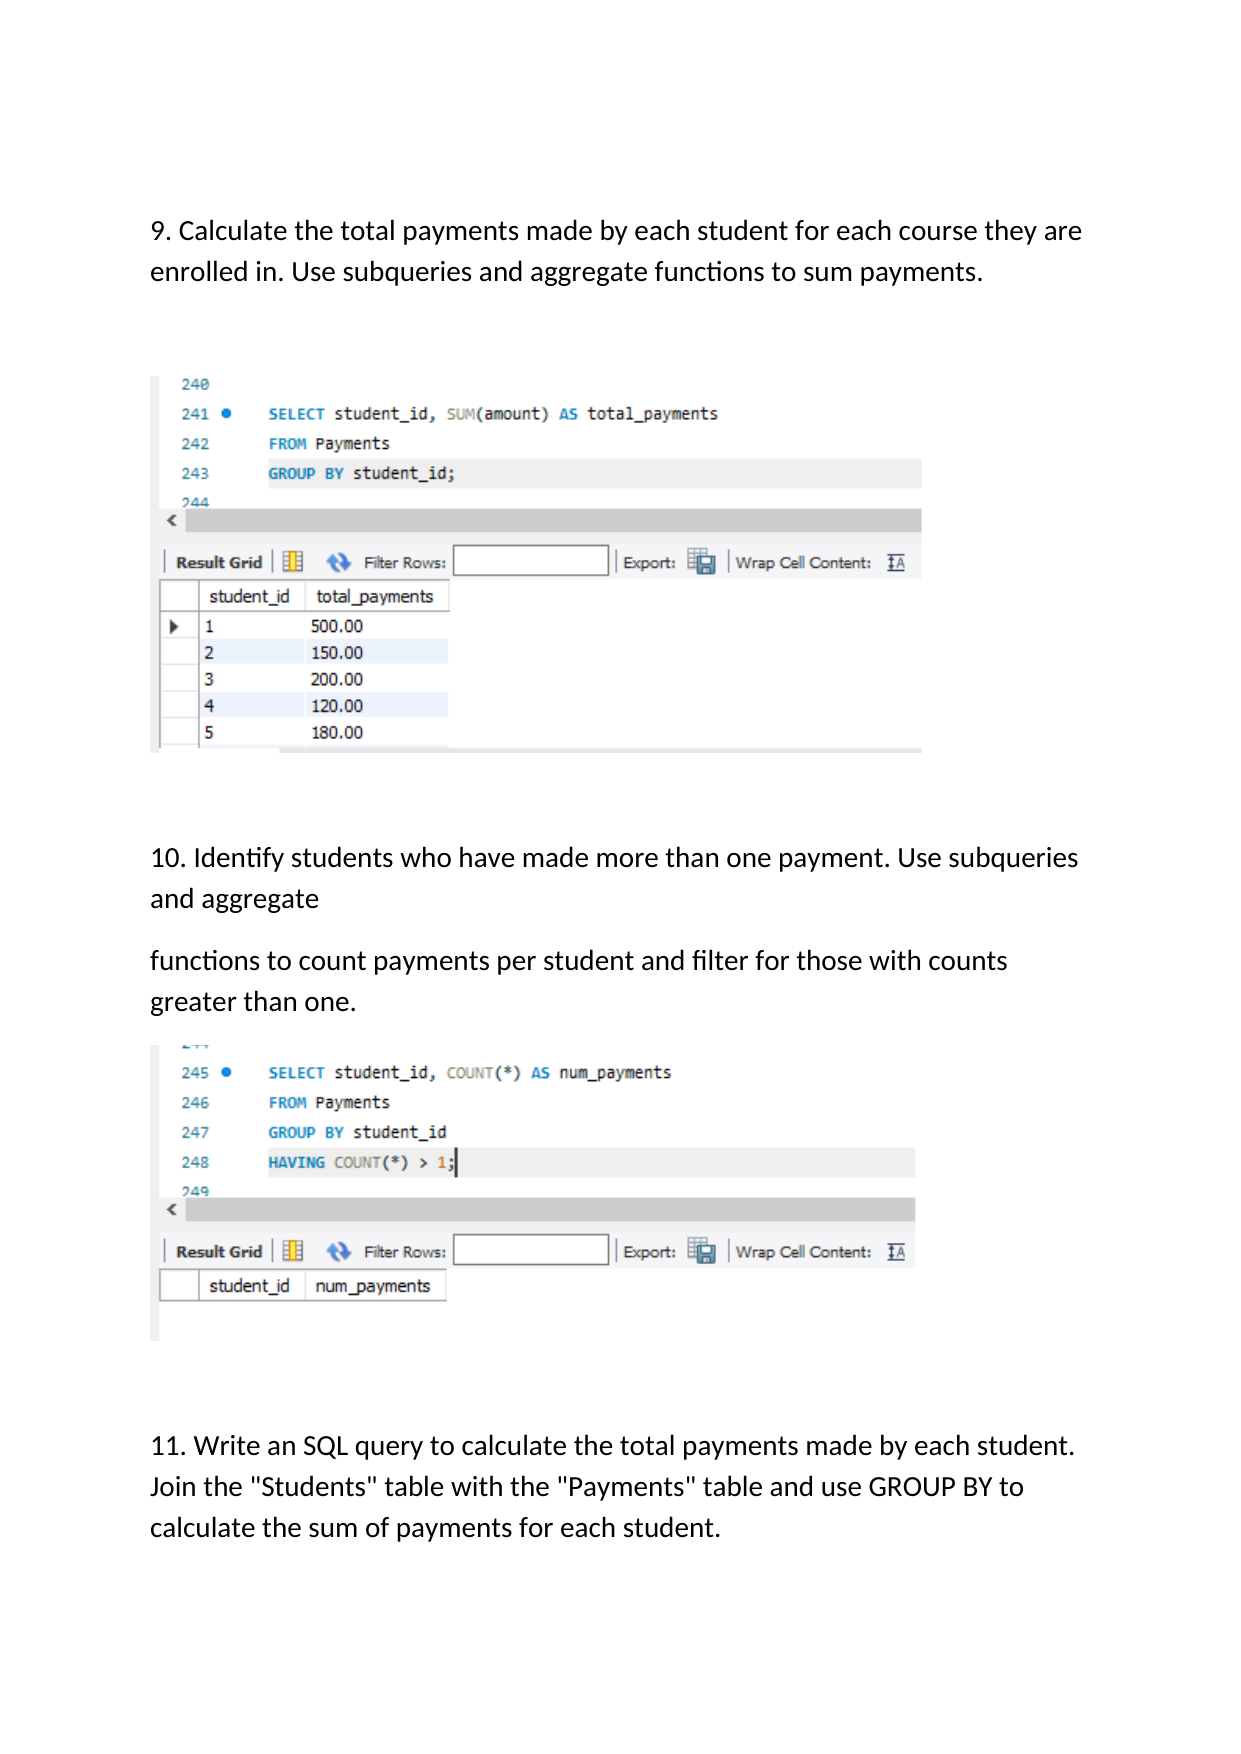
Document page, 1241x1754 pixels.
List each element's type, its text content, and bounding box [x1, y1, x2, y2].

text 10. Identify students who have made more than one payment. Use subqueries and aggregate [150, 839, 1090, 916]
picture [150, 376, 922, 753]
picture [150, 1045, 916, 1341]
text 9. Calculate the total payments made by each student for each course they are enrolled in. Use subqueries and aggregate functions to sum payments. [150, 212, 1090, 288]
text functions to count payments per student and filter for those with counts greater than one. [150, 942, 1090, 1019]
text 11. Write an SQL query to calculate the total payments made by each student. Join the "Students" table with the "Payments" table and use GROUP BY to calculate the sum of payments for each student. [150, 1427, 1090, 1544]
